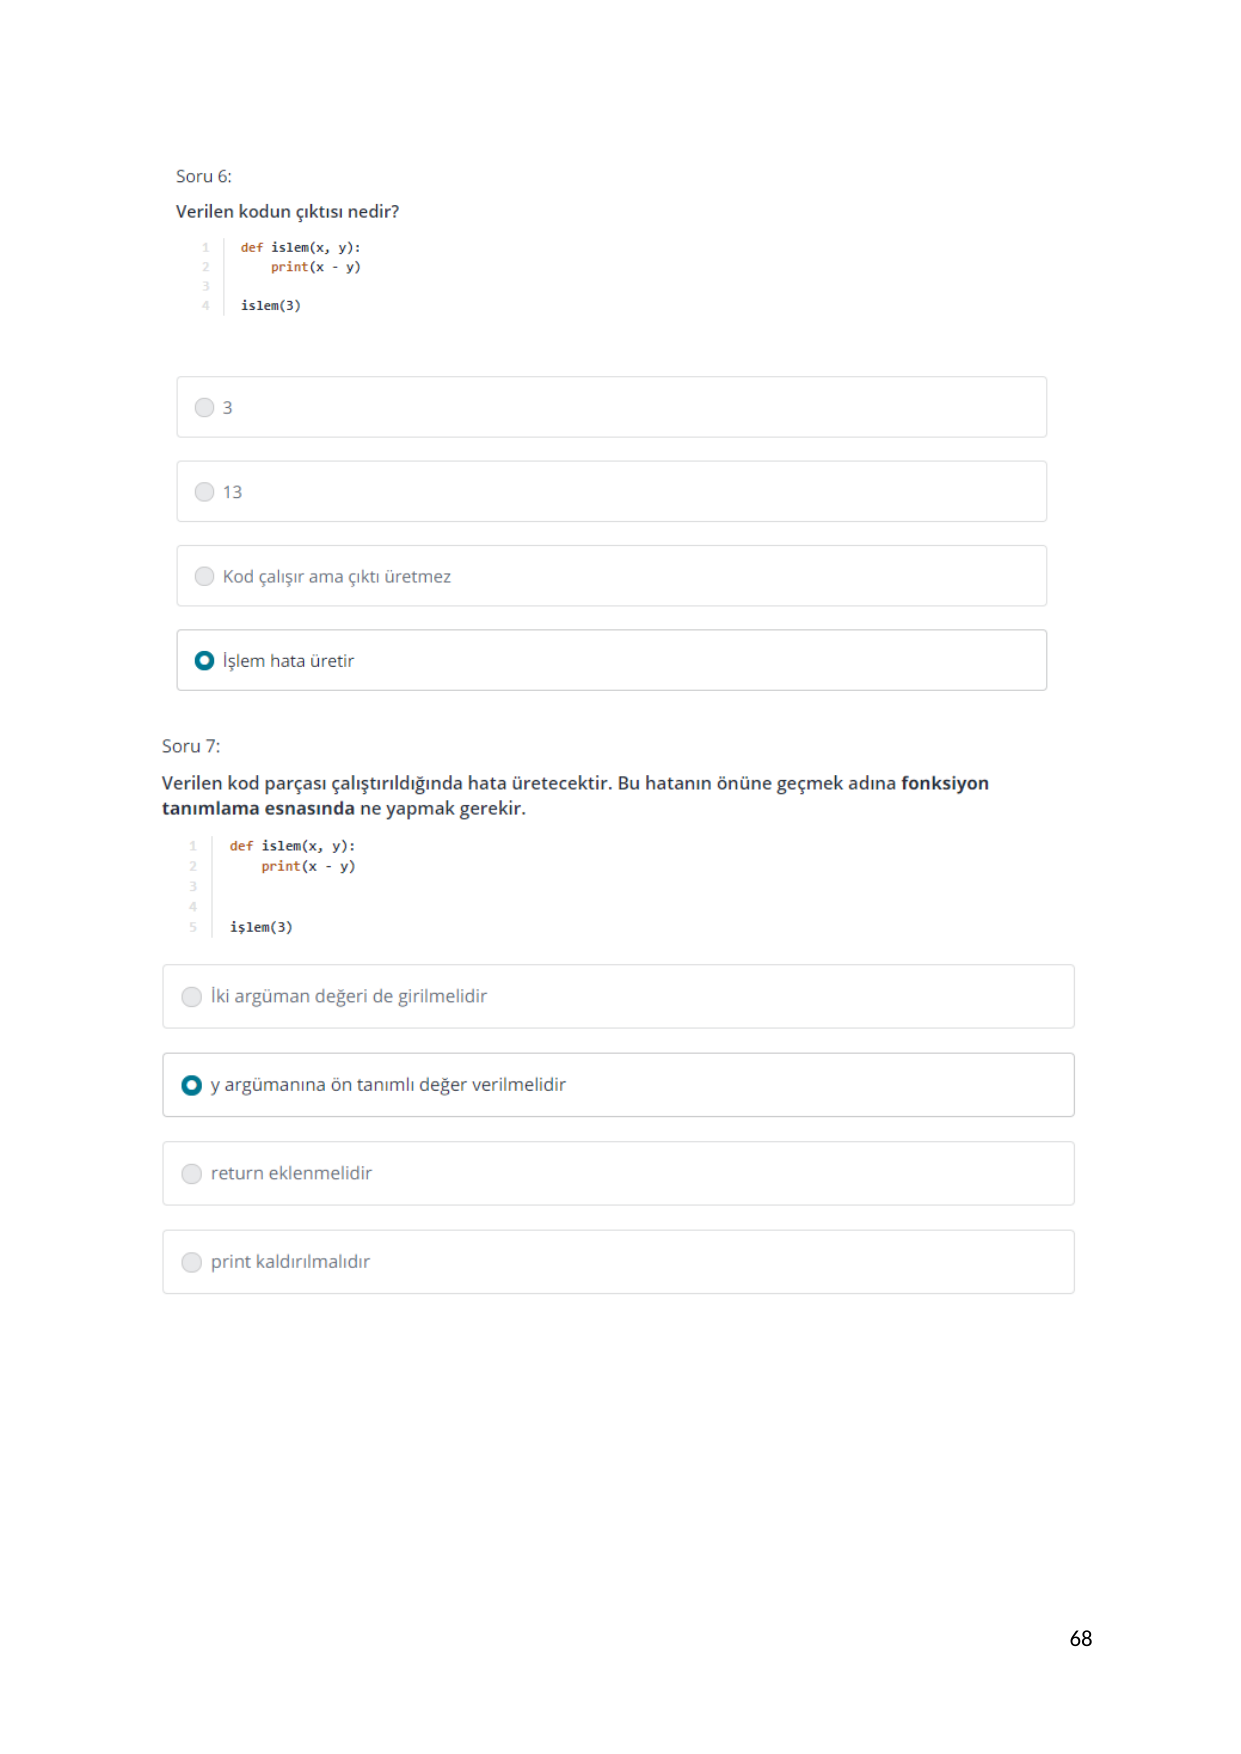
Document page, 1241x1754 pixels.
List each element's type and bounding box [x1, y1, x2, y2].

picture [147, 147, 1093, 724]
picture [147, 725, 1093, 1311]
